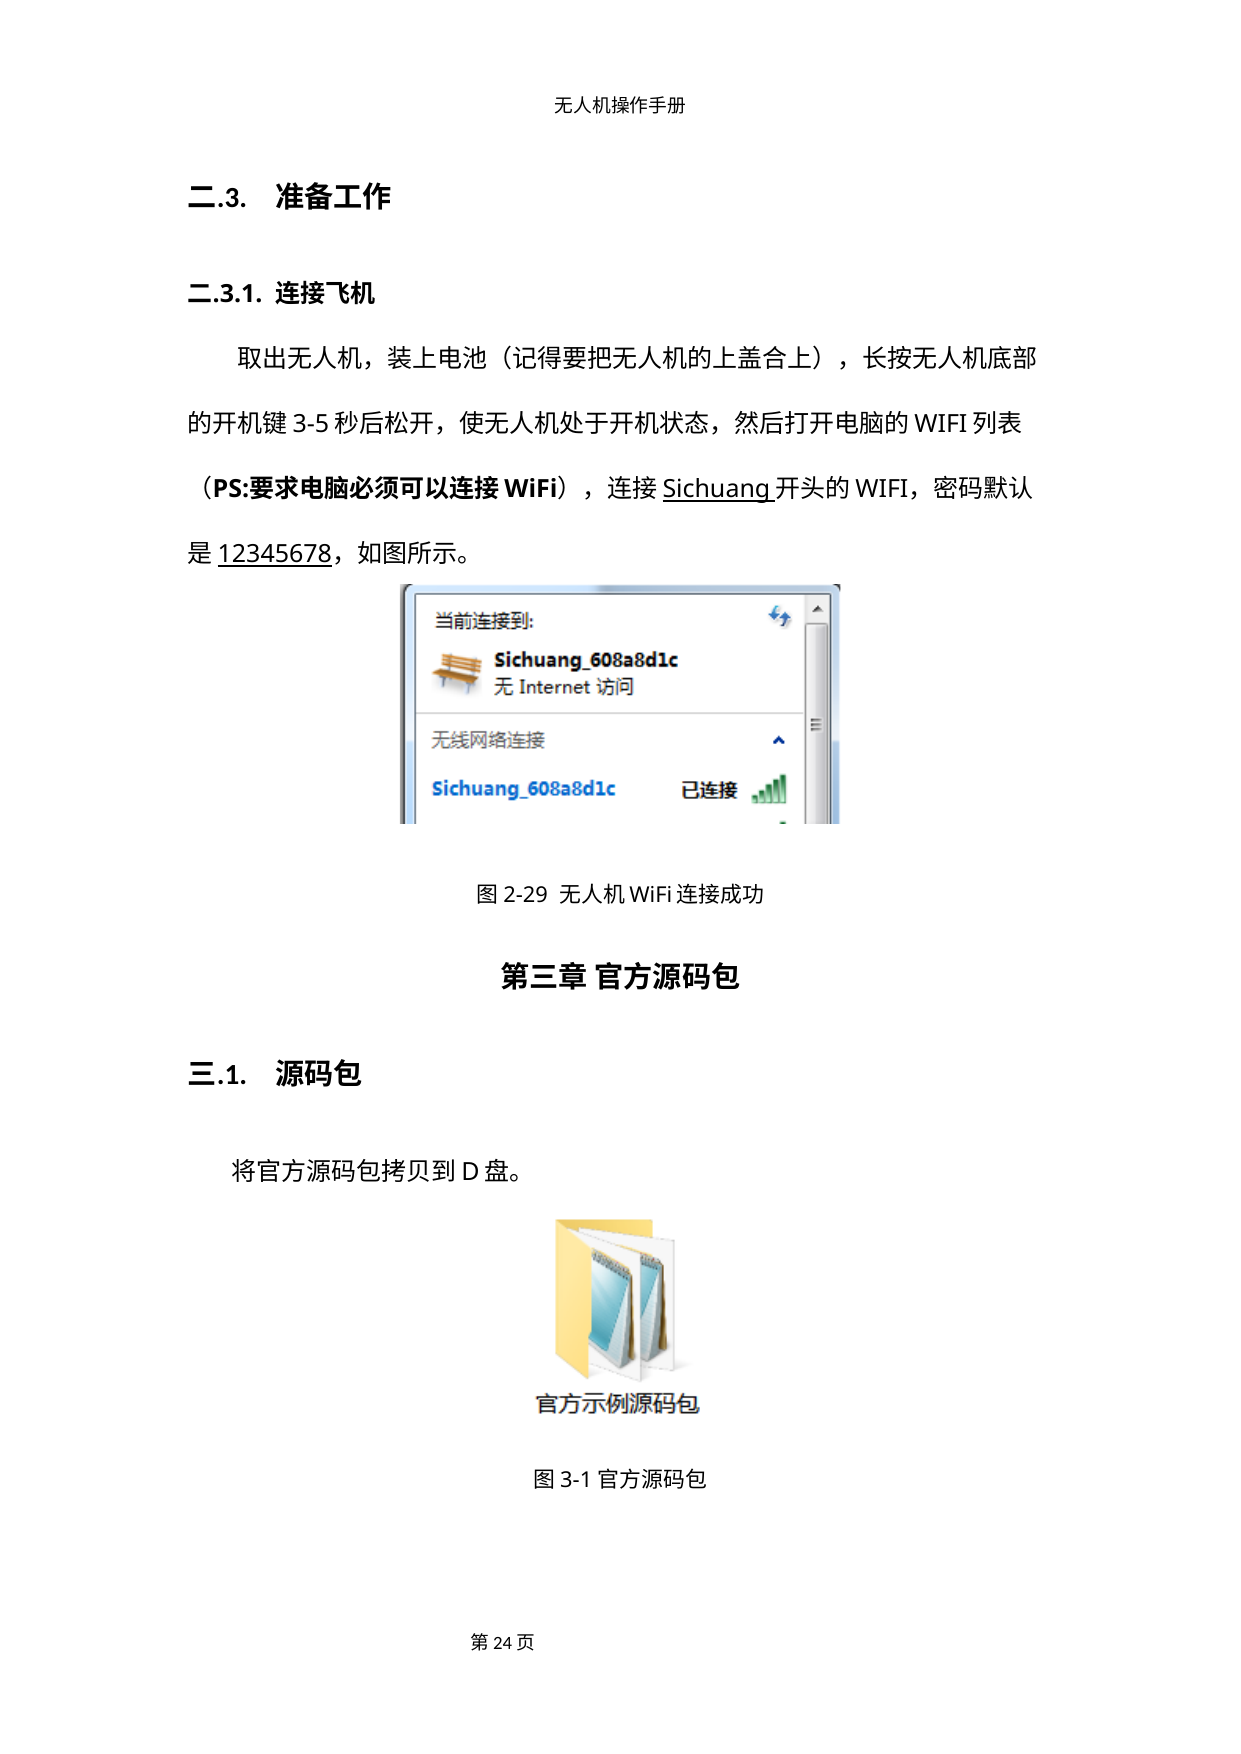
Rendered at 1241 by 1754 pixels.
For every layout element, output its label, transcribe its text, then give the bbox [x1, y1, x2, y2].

list 准备工作 [187, 162, 1053, 227]
picture [516, 1202, 725, 1445]
text 图 3-1 官方源码包 [187, 1462, 1053, 1494]
list 官方源码包 [187, 942, 1053, 1007]
list 连接飞机 [187, 259, 1053, 324]
picture [399, 584, 841, 824]
text 取出无人机，装上电池（记得要把无人机的上盖合上），长按无人机底部的开机键3-5秒后松开，使无人机处于开机状态，然后打开电脑的WIFI列表（PS:要求电脑必须可以连接WiFi），连接Sichuang开头的WIFI，密码默认是12345678，如图所示。 [187, 324, 1053, 584]
text 将官方源码包拷贝到D盘。 [187, 1137, 1053, 1202]
text 图 2-29 无人机WiFi连接成功 [187, 877, 1053, 909]
list 源码包 [187, 1039, 1053, 1104]
